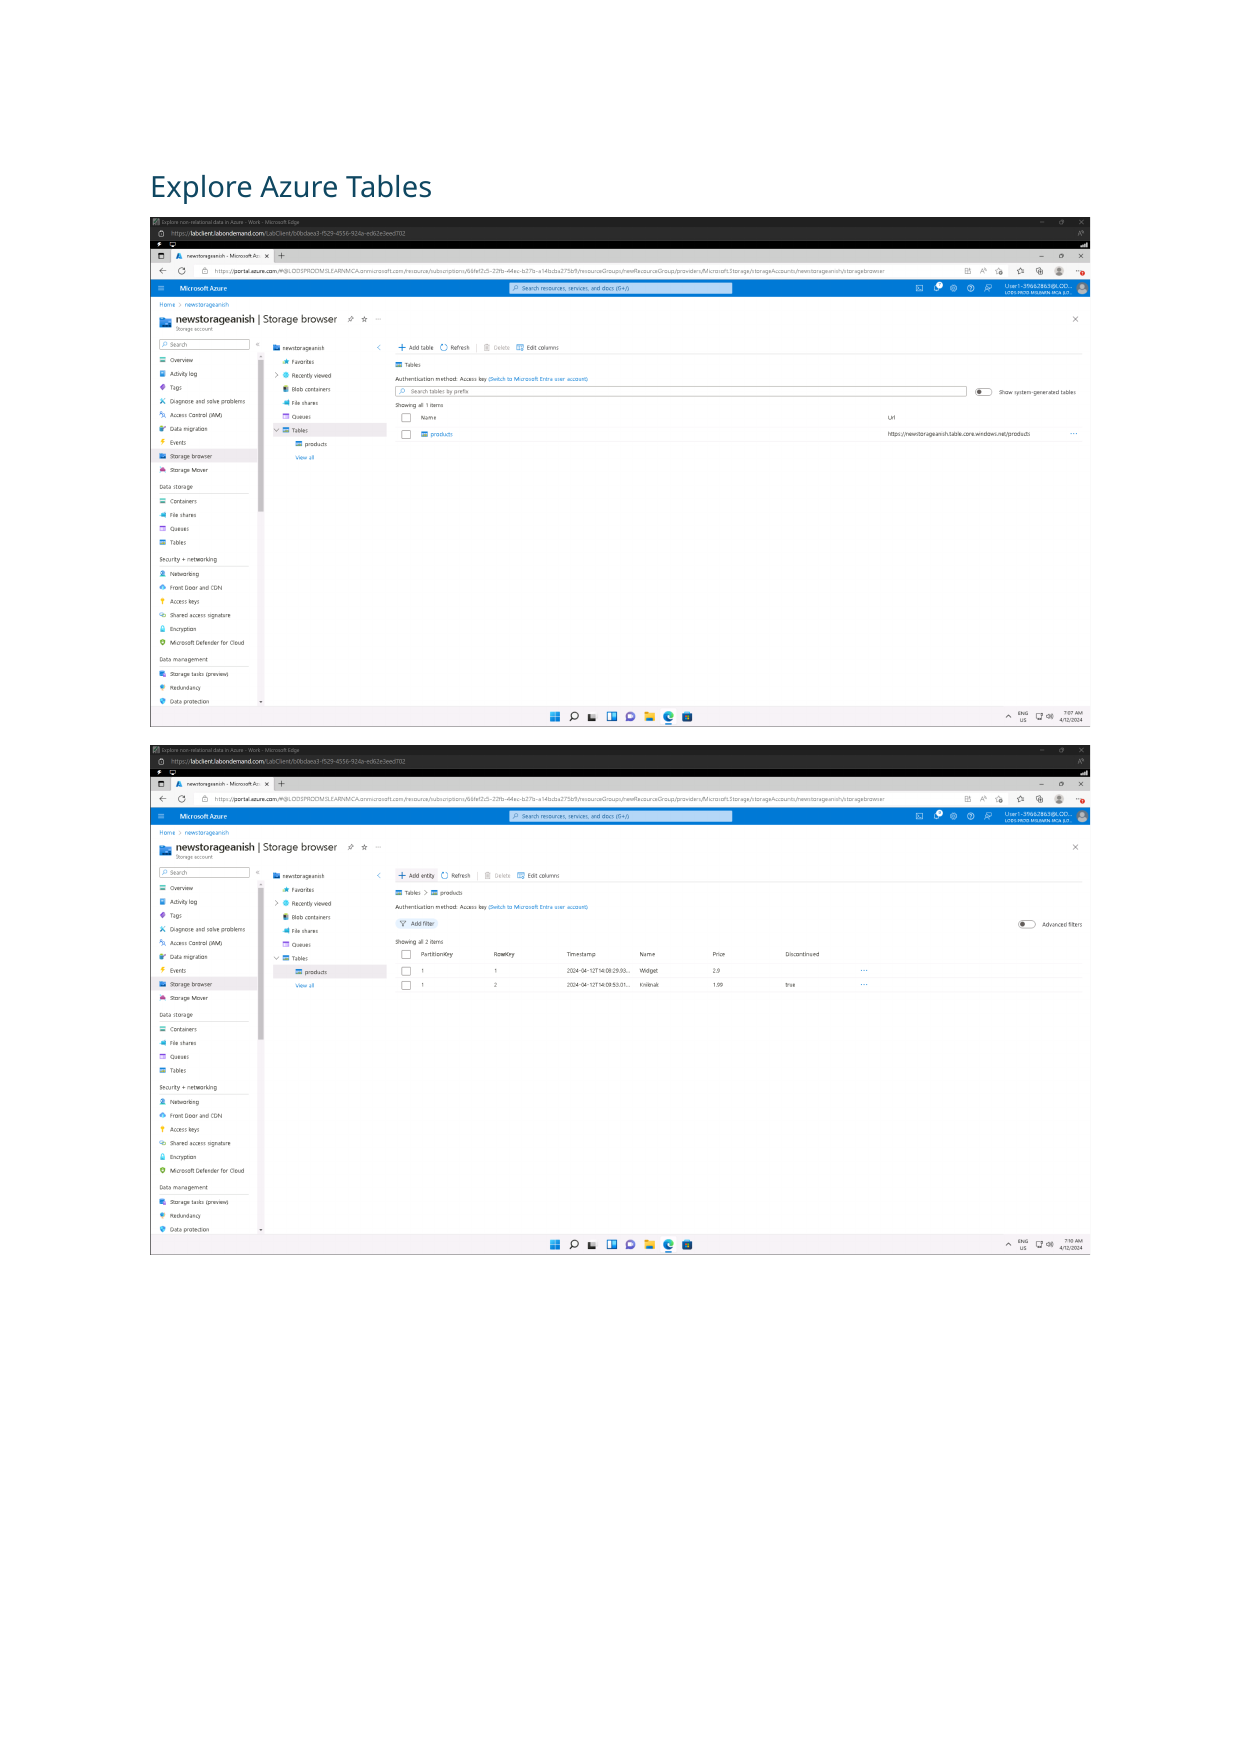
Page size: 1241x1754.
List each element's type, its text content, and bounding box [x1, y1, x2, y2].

picture [150, 745, 1091, 1255]
subtitle Explore Azure Tables [150, 167, 1090, 206]
picture [150, 217, 1091, 727]
